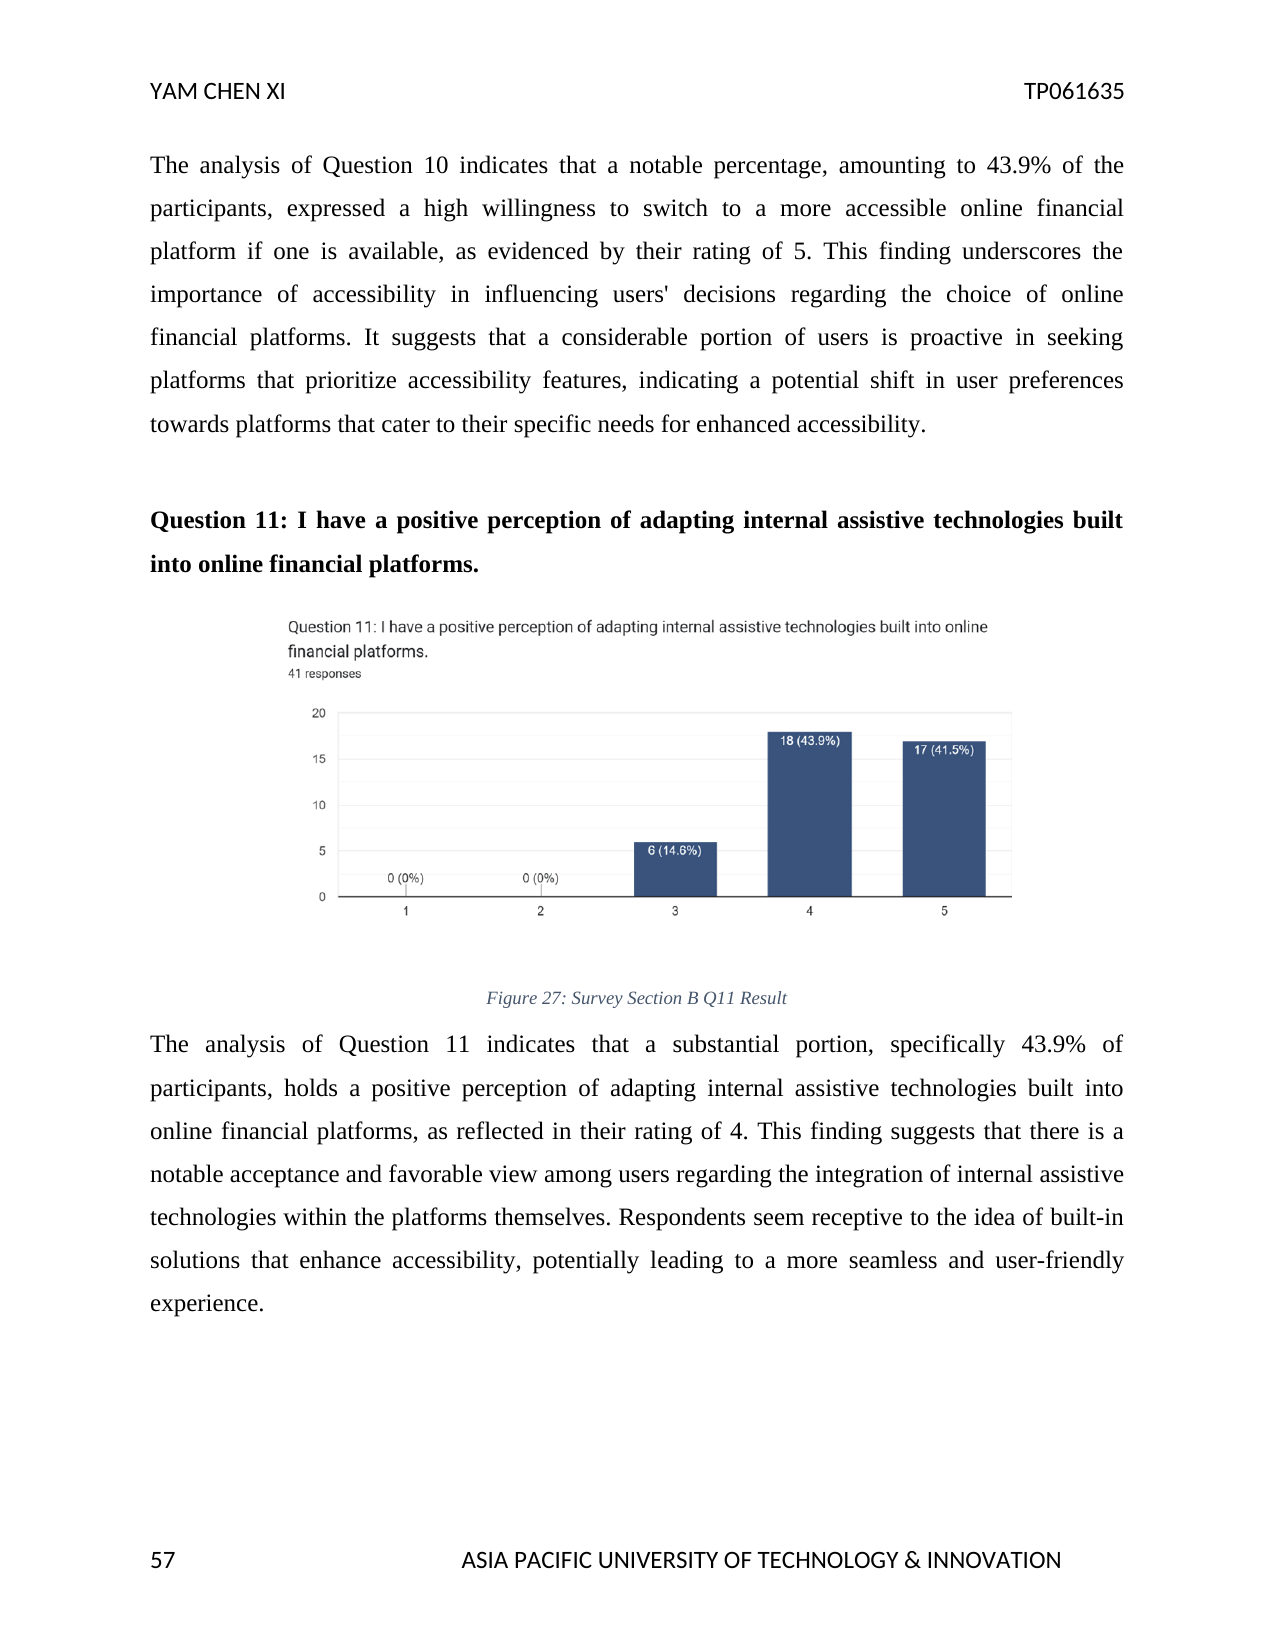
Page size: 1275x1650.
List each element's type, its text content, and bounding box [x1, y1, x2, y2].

text The analysis of Question 10 indicates that a notable percentage, amounting to 43.9% of the participants, expressed a high willingness to switch to a more accessible online financial platform if one is available, as evidenced by their rating of 5. This finding underscores the importance of accessibility in influencing users' decisions regarding the choice of online financial platforms. It suggests that a considerable portion of users is proactive in seeking platforms that prioritize accessibility features, indicating a potential shift in user preferences towards platforms that cater to their specific needs for enhanced accessibility. [150, 150, 1125, 437]
text Figure : Survey Section B Q11 Result [150, 987, 1125, 1009]
text The analysis of Question 11 indicates that a substantial portion, specifically 43.9% of participants, holds a positive perception of adapting internal assistive technologies built into online financial platforms, as reflected in their rating of 4. This finding suggests that there is a notable acceptance and favorable view among users regarding the integration of internal assistive technologies within the platforms themselves. Respondents seem receptive to the idea of built-in solutions that enhance accessibility, potentially leading to a more seamless and user-friendly experience. [150, 1029, 1125, 1317]
text Question 11: I have a positive perception of adapting internal assistive technologies built into online financial platforms. [150, 506, 1125, 577]
picture [263, 591, 1012, 973]
